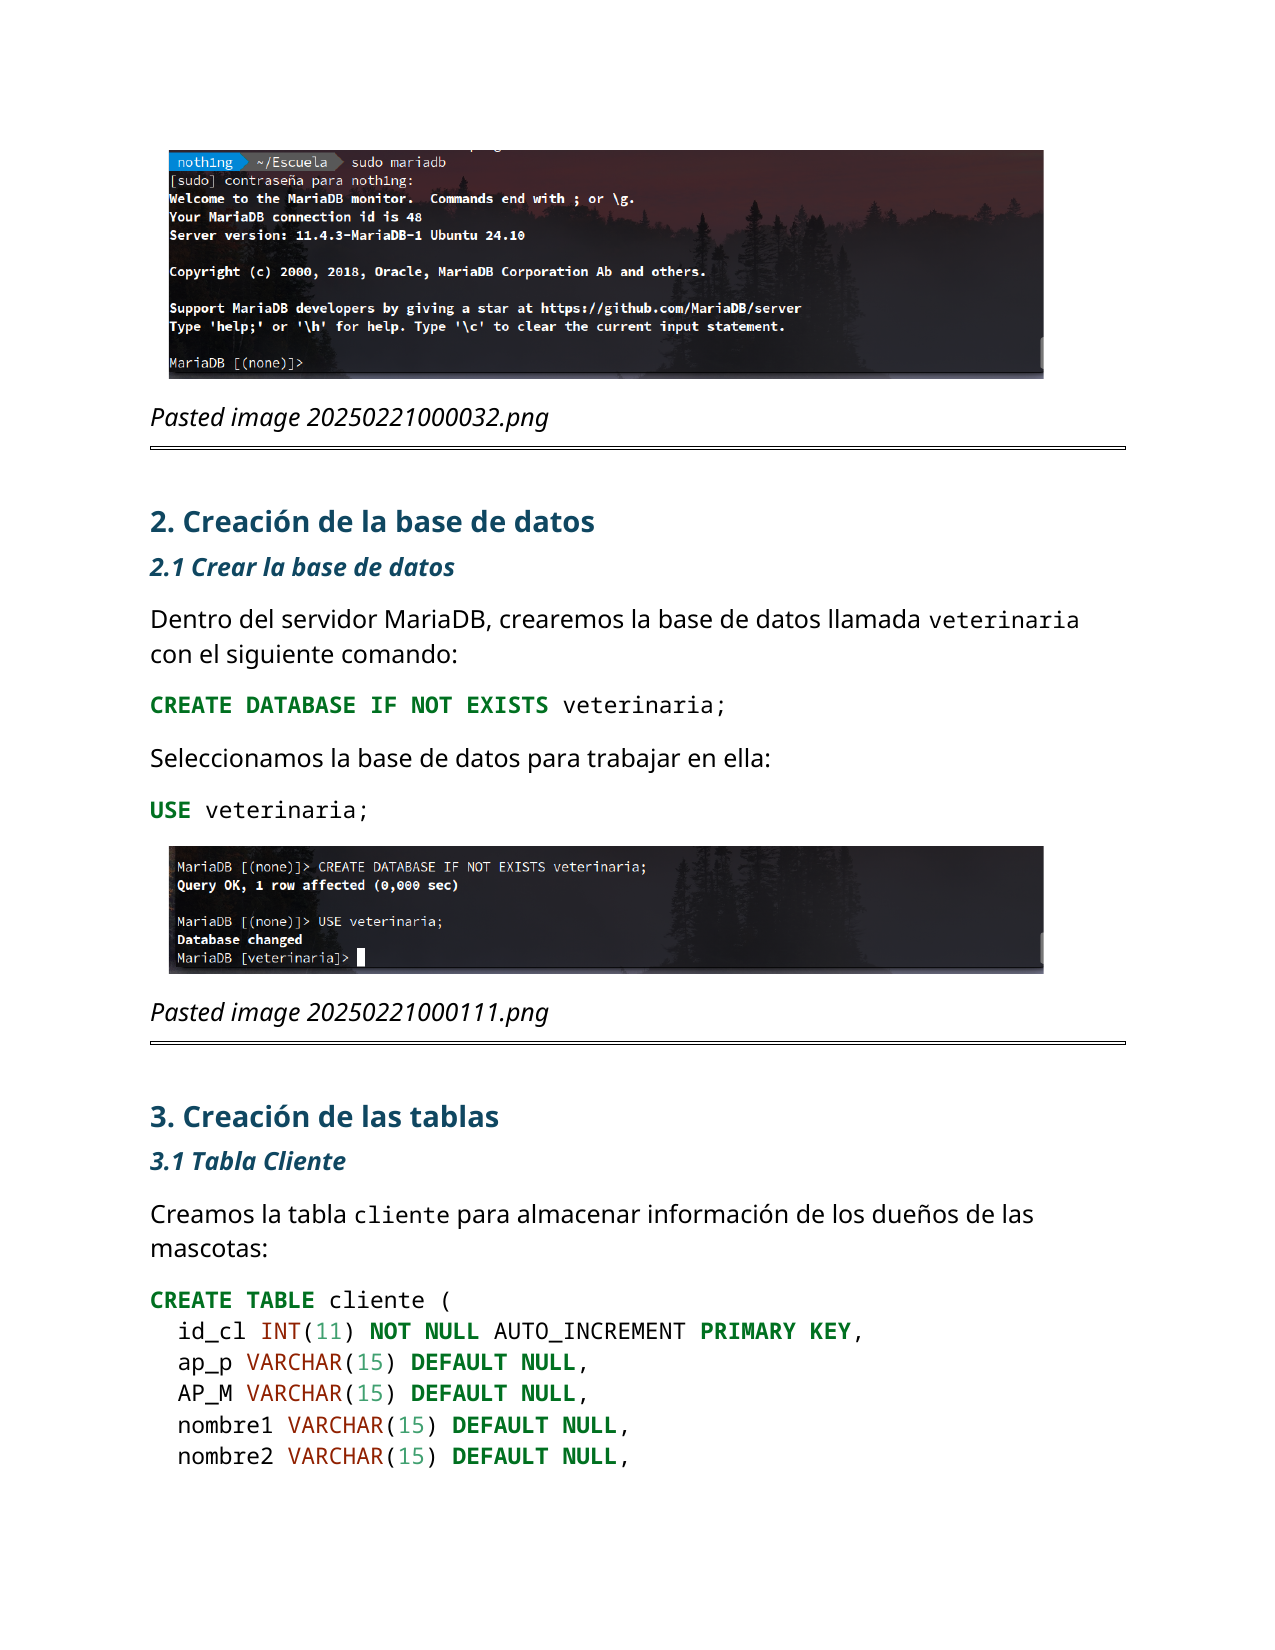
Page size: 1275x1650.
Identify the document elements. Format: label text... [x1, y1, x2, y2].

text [150, 1284, 1125, 1471]
subtitle 2.1 Crear la base de datos [150, 549, 1125, 583]
text CREATE DATABASE IF NOT EXISTS veterinaria; [150, 689, 1125, 720]
text Pasted image 20250221000111.png [150, 994, 1125, 1028]
text Dentro del servidor MariaDB, crearemos la base de datos llamada veterinaria con el siguiente comando: [150, 602, 1125, 670]
picture [168, 846, 1044, 974]
text Pasted image 20250221000032.png [150, 400, 1125, 434]
text Creamos la tabla cliente para almacenar información de los dueños de las mascotas: [150, 1197, 1125, 1265]
text Seleccionamos la base de datos para trabajar en ella: [150, 741, 1125, 775]
picture [168, 150, 1044, 379]
text USE veterinaria; [150, 794, 1125, 825]
subtitle 3.1 Tabla Cliente [150, 1144, 1125, 1178]
subtitle 3. Creación de las tablas [150, 1096, 1125, 1136]
subtitle 2. Creación de la base de datos [150, 501, 1125, 541]
